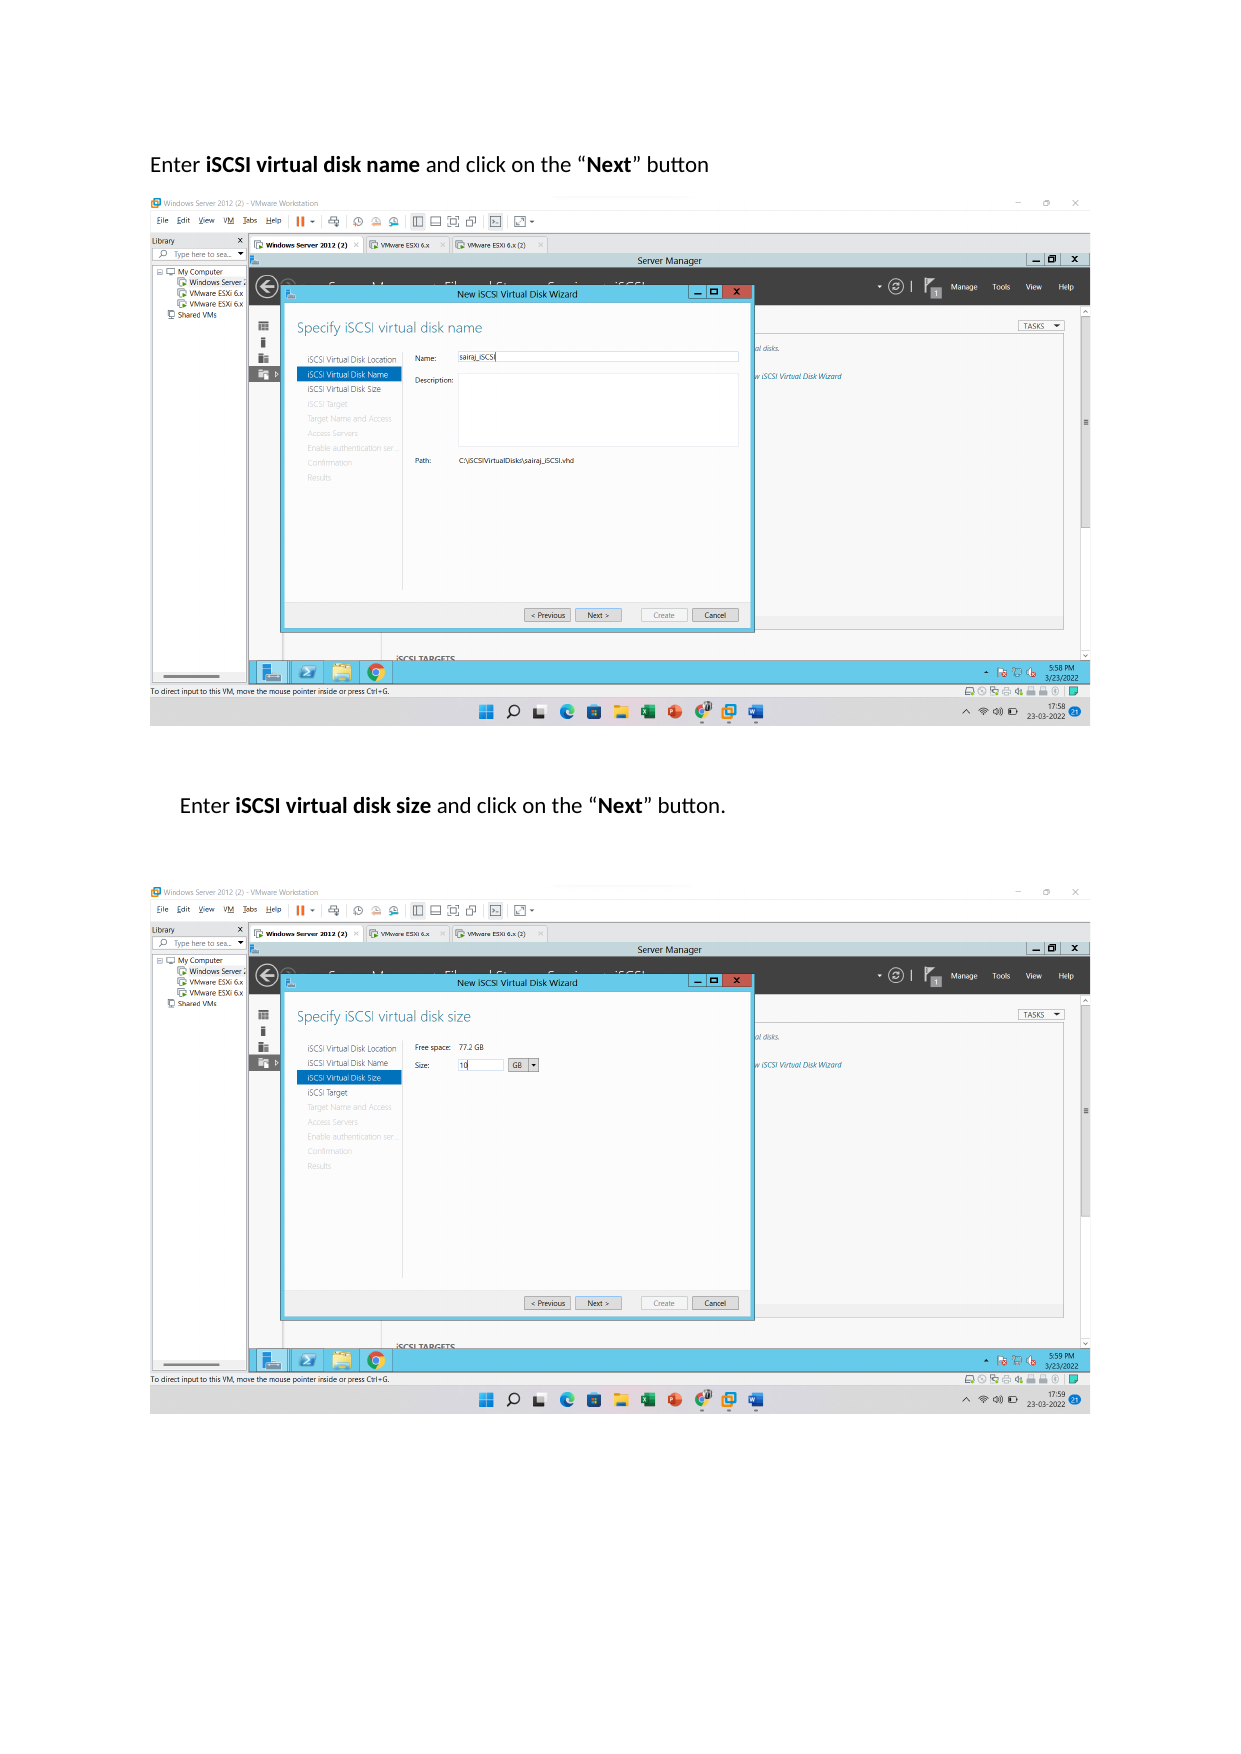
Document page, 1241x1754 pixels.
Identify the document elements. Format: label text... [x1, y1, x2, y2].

text Enter iSCSI virtual disk size and click on the “Next” button. [179, 791, 1090, 819]
text Enter iSCSI virtual disk name and click on the “Next” button [150, 150, 1090, 178]
picture [150, 885, 1091, 1414]
picture [150, 196, 1091, 726]
